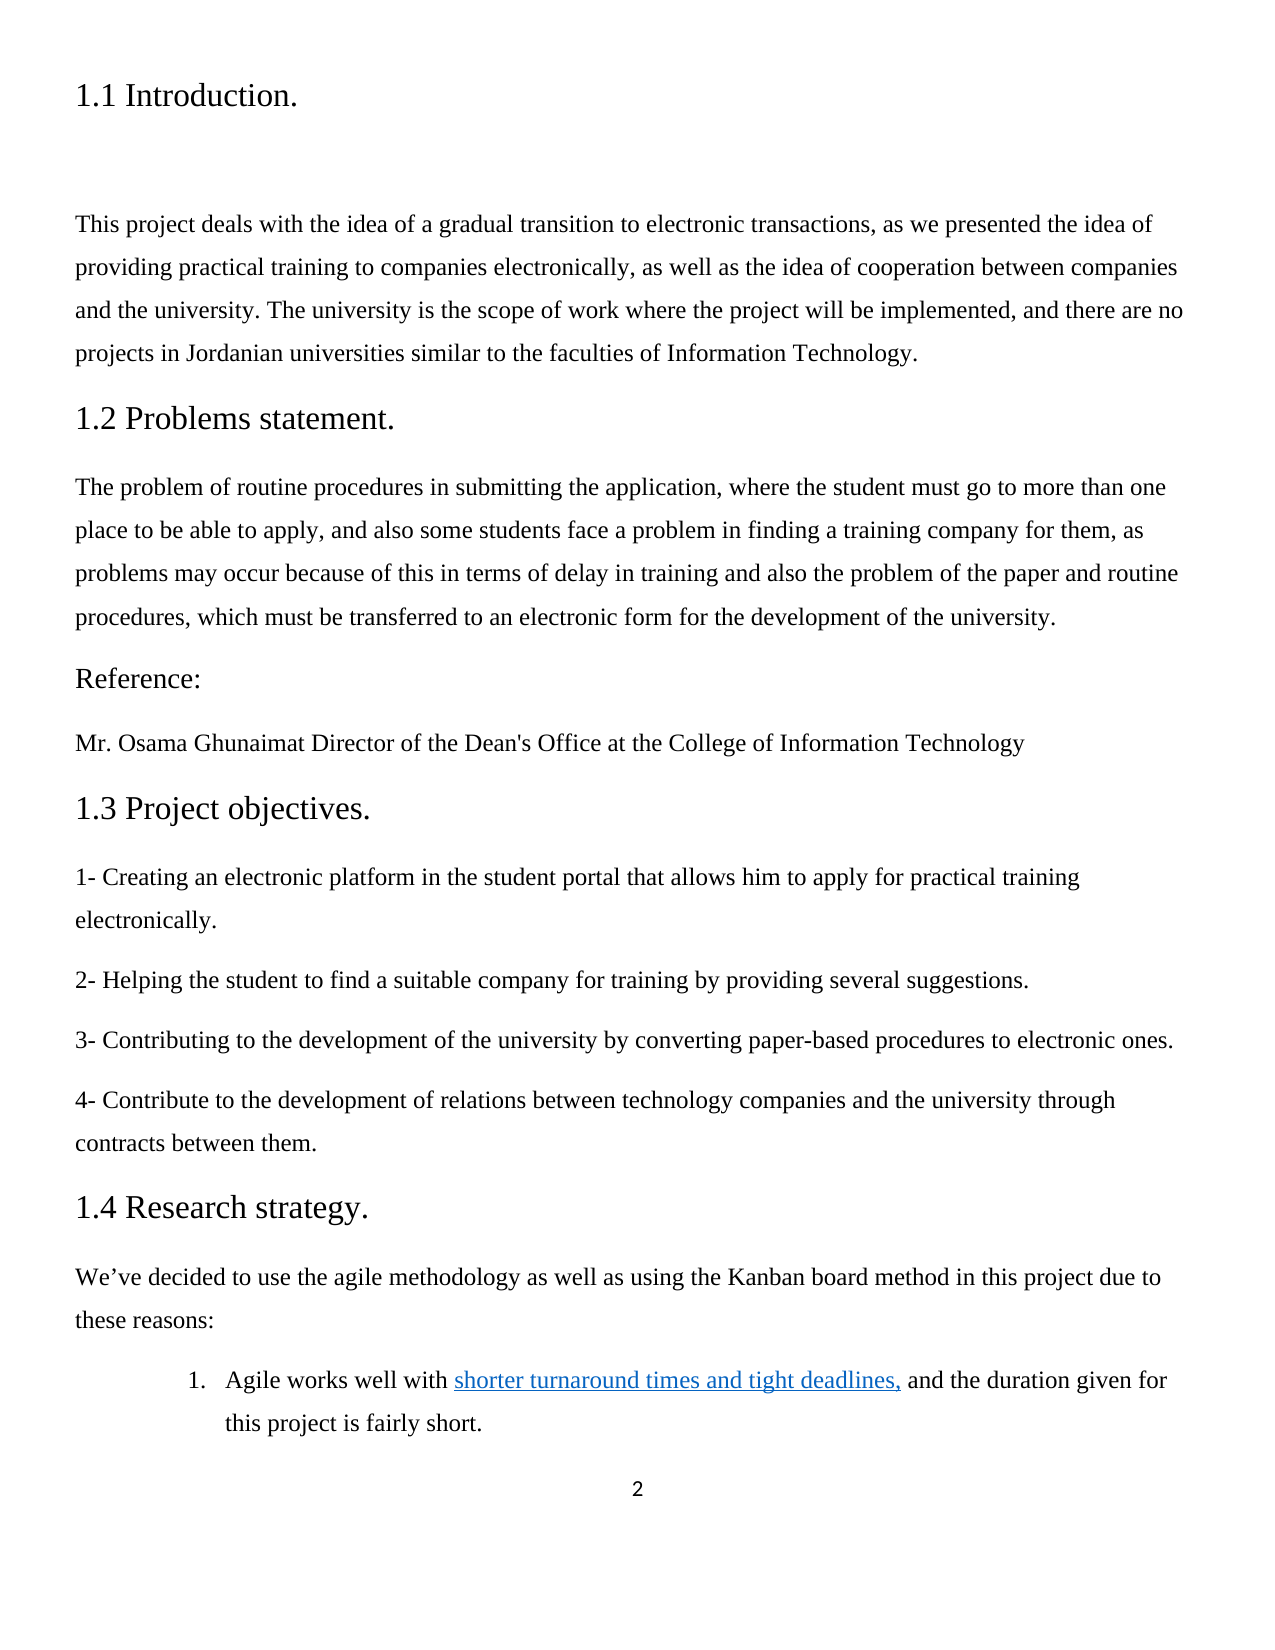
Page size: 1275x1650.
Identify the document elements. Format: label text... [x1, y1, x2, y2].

text 3- Contributing to the development of the university by converting paper-based procedures to electronic ones. [75, 1025, 1200, 1054]
text 4- Contribute to the development of relations between technology companies and the university through contracts between them. [75, 1085, 1200, 1157]
text Mr. Osama Ghunaimat Director of the Dean's Office at the College of Information Technology [75, 728, 1200, 757]
text 1.2 Problems statement. [75, 398, 1200, 436]
text 1- Creating an electronic platform in the student portal that allows him to apply for practical training electronically. [75, 862, 1200, 934]
text 1.4 Research strategy. [75, 1188, 1200, 1226]
text We’ve decided to use the agile methodology as well as using the Kanban board method in this project due to these reasons: [75, 1262, 1200, 1334]
text 1.1 Introduction. [75, 75, 1200, 113]
list Agile works well with shorter turnaround times and tight deadlines, and the duration given for this project is fairly short. [187, 1365, 1200, 1437]
text Reference: [75, 661, 1200, 695]
text This project deals with the idea of a gradual transition to electronic transactions, as we presented the idea of providing practical training to companies electronically, as well as the idea of cooperation between companies and the university. The university is the scope of work where the project will be implemented, and there are no projects in Jordanian universities similar to the faculties of Information Technology. [75, 209, 1200, 367]
text 2- Helping the student to find a suitable company for training by providing several suggestions. [75, 965, 1200, 994]
text 1.3 Project objectives. [75, 788, 1200, 827]
text The problem of routine procedures in submitting the application, where the student must go to more than one place to be able to apply, and also some students face a problem in finding a training company for them, as problems may occur because of this in terms of delay in training and also the problem of the paper and routine procedures, which must be transferred to an electronic form for the development of the university. [75, 472, 1200, 630]
